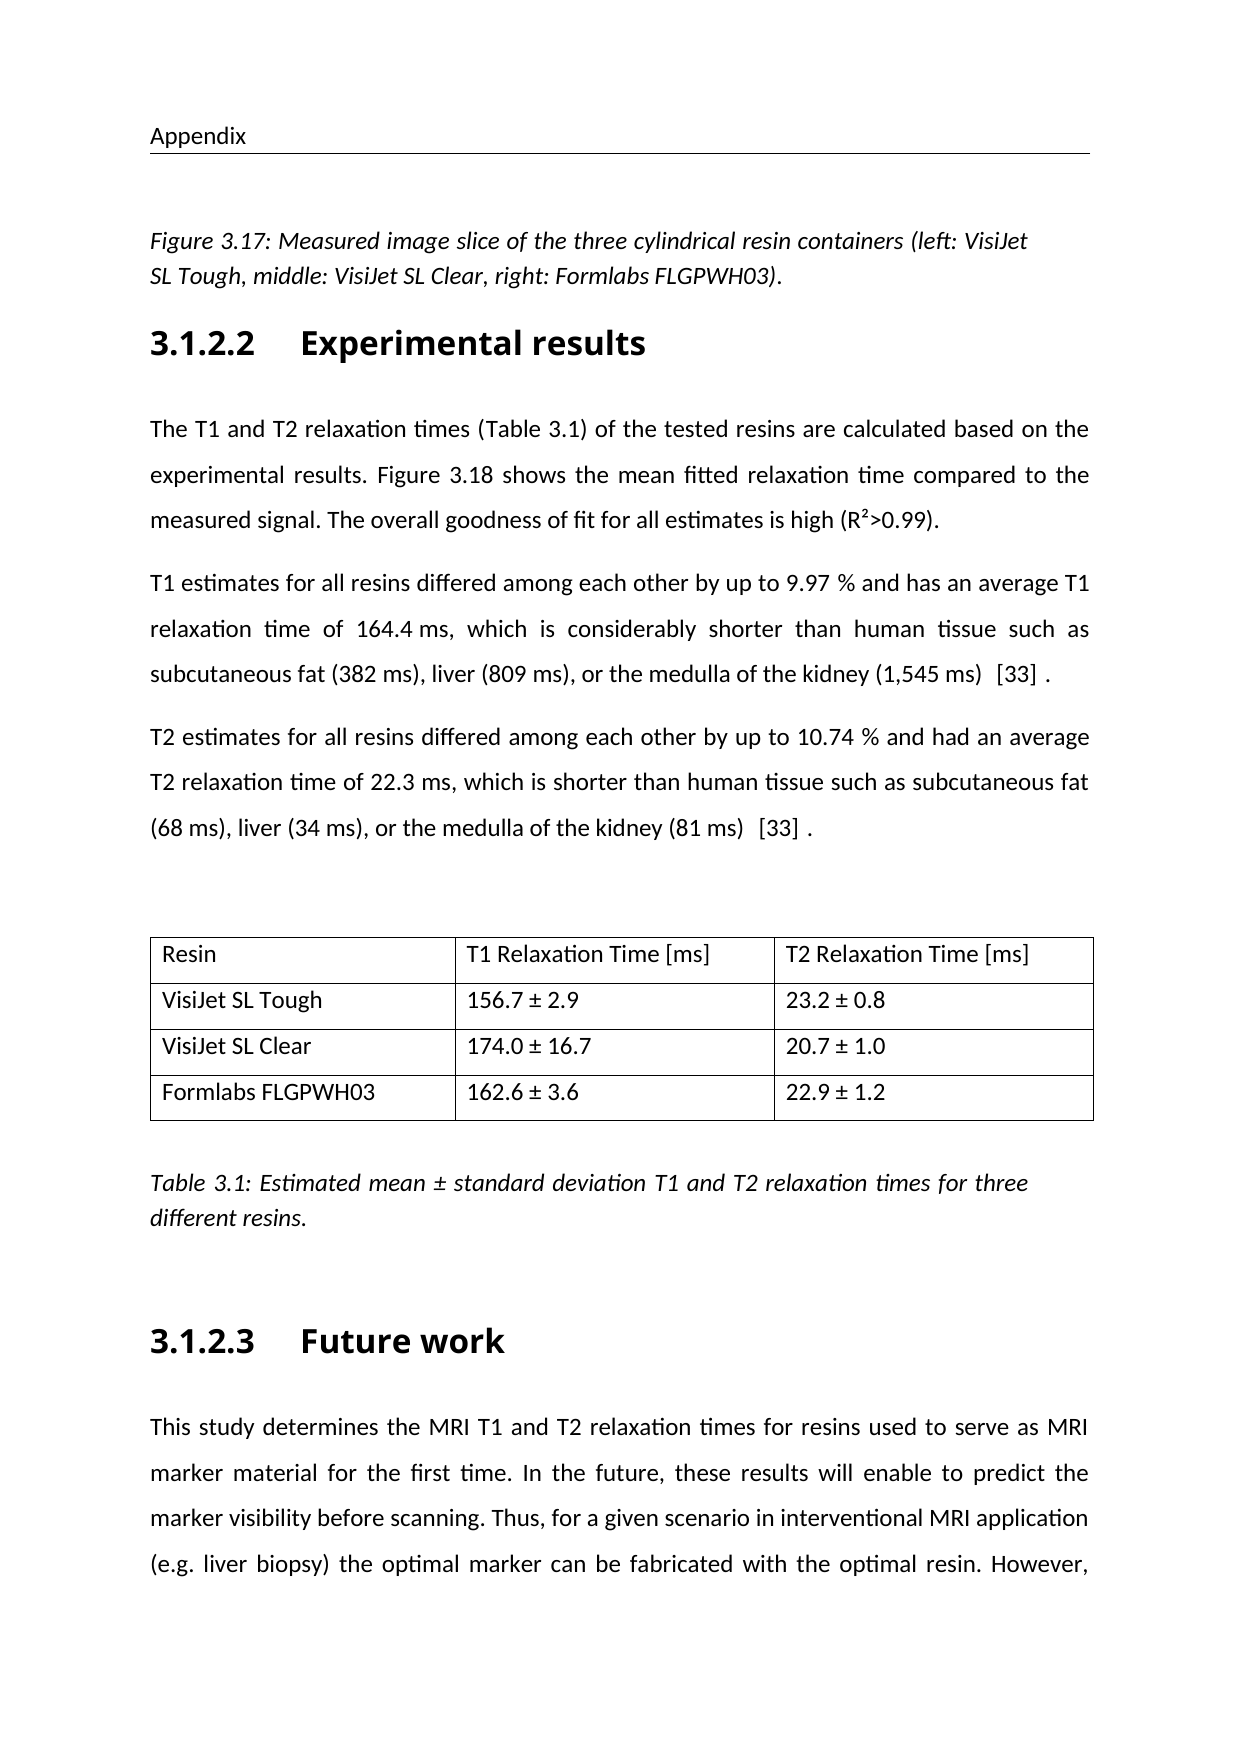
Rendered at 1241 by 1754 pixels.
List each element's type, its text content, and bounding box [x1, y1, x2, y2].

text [150, 1411, 1090, 1579]
table_cell 174.0 ± 16.7 [456, 1030, 774, 1074]
table_cell VisiJet SL Clear [151, 1030, 455, 1074]
text T2 estimates for all resins differed among each other by up to 10.74 % and had an average T2 relaxation time of 22.3 ms, which is shorter than human tissue such as subcutaneous fat (68 ms), liver (34 ms), or the medulla of the kidney (81 ms) . [150, 721, 1090, 843]
subtitle Experimental results [150, 320, 1090, 365]
table_header Resin [151, 938, 455, 983]
subtitle Future work [150, 1318, 1090, 1363]
table_header T1 Relaxation Time [ms] [456, 938, 774, 983]
table_cell VisiJet SL Tough [151, 984, 455, 1029]
text T1 estimates for all resins differed among each other by up to 9.97 % and has an average T1 relaxation time of 164.4 ms, which is considerably shorter than human tissue such as subcutaneous fat (382 ms), liver (809 ms), or the medulla of the kidney (1,545 ms) . [150, 567, 1090, 689]
table_cell 162.6 ± 3.6 [456, 1076, 774, 1120]
table_cell Formlabs FLGPWH03 [151, 1076, 455, 1120]
table_cell 22.9 ± 1.2 [775, 1076, 1093, 1120]
text Table ‎3.1: Estimated mean ± standard deviation T1 and T2 relaxation times for three different resins. [150, 1167, 1031, 1232]
table_cell 156.7 ± 2.9 [456, 984, 774, 1029]
table_cell 23.2 ± 0.8 [775, 984, 1093, 1029]
table_cell 20.7 ± 1.0 [775, 1030, 1093, 1074]
table_header T2 Relaxation Time [ms] [775, 938, 1093, 983]
